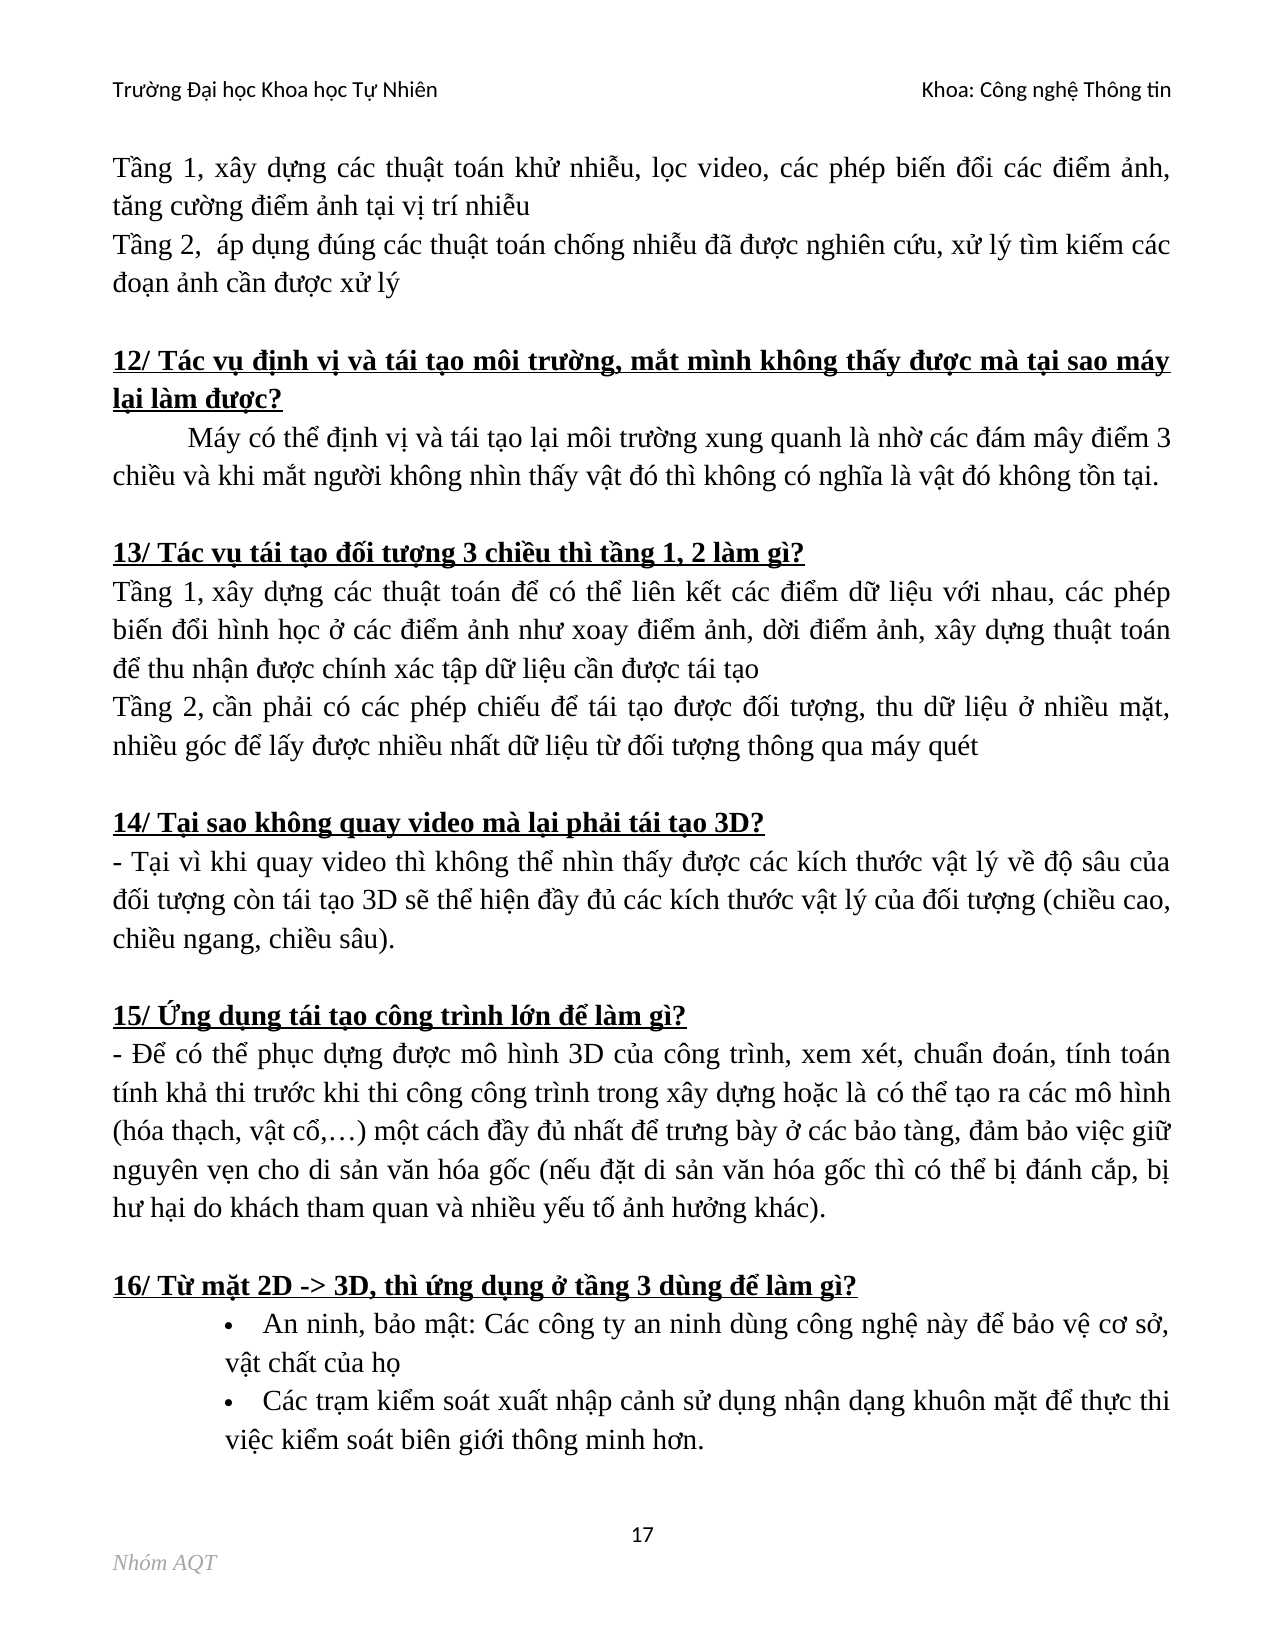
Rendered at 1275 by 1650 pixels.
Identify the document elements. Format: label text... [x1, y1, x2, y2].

list Các trạm kiểm soát xuất nhập cảnh sử dụng nhận dạng khuôn mặt để thực thi việc kiểm soát biên giới thông minh hơn. [225, 1383, 1172, 1455]
text 14/ Tại sao không quay video mà lại phải tái tạo 3D? [112, 805, 1172, 839]
text 16/ Từ mặt 2D -> 3D, thì ứng dụng ở tầng 3 dùng để làm gì? [112, 1268, 1172, 1301]
text 13/ Tác vụ tái tạo đối tượng 3 chiều thì tầng 1, 2 làm gì? [112, 535, 1172, 569]
text Tầng 2, cần phải có các phép chiếu để tái tạo được đối tượng, thu dữ liệu ở nhiều mặt, nhiều góc để lấy được nhiều nhất dữ liệu từ đối tượng thông qua máy quét [112, 689, 1172, 762]
text 15/ Ứng dụng tái tạo công trình lớn để làm gì? [112, 998, 1172, 1031]
list An ninh, bảo mật: Các công ty an ninh dùng công nghệ này để bảo vệ cơ sở, vật chất của họ [225, 1306, 1172, 1378]
text 12/ Tác vụ định vị và tái tạo môi trường, mắt mình không thấy được mà tại sao máy lại làm được? [112, 343, 1172, 415]
text - Để có thể phục dựng được mô hình 3D của công trình, xem xét, chuẩn đoán, tính toán tính khả thi trước khi thi công công trình trong xây dựng hoặc là có thể tạo ra các mô hình (hóa thạch, vật cổ,…) một cách đầy đủ nhất để trưng bày ở các bảo tàng, đảm bảo việc giữ nguyên vẹn cho di sản văn hóa gốc (nếu đặt di sản văn hóa gốc thì có thể bị đánh cắp, bị hư hại do khách tham quan và nhiều yếu tố ảnh hưởng khác). [112, 1036, 1172, 1224]
text Tầng 1, xây dựng các thuật toán để có thể liên kết các điểm dữ liệu với nhau, các phép biến đổi hình học ở các điểm ảnh như xoay điểm ảnh, dời điểm ảnh, xây dựng thuật toán để thu nhận được chính xác tập dữ liệu cần được tái tạo [112, 574, 1172, 684]
text - Tại vì khi quay video thì không thể nhìn thấy được các kích thước vật lý về độ sâu của đối tượng còn tái tạo 3D sẽ thể hiện đầy đủ các kích thước vật lý của đối tượng (chiều cao, chiều ngang, chiều sâu). [112, 844, 1172, 954]
text Máy có thể định vị và tái tạo lại môi trường xung quanh là nhờ các đám mây điểm 3 chiều và khi mắt người không nhìn thấy vật đó thì không có nghĩa là vật đó không tồn tại. [112, 420, 1172, 492]
text Tầng 2, áp dụng đúng các thuật toán chống nhiễu đã được nghiên cứu, xử lý tìm kiếm các đoạn ảnh cần được xử lý [112, 227, 1172, 299]
text Tầng 1, xây dựng các thuật toán khử nhiễu, lọc video, các phép biến đổi các điểm ảnh, tăng cường điểm ảnh tại vị trí nhiễu [112, 150, 1172, 222]
